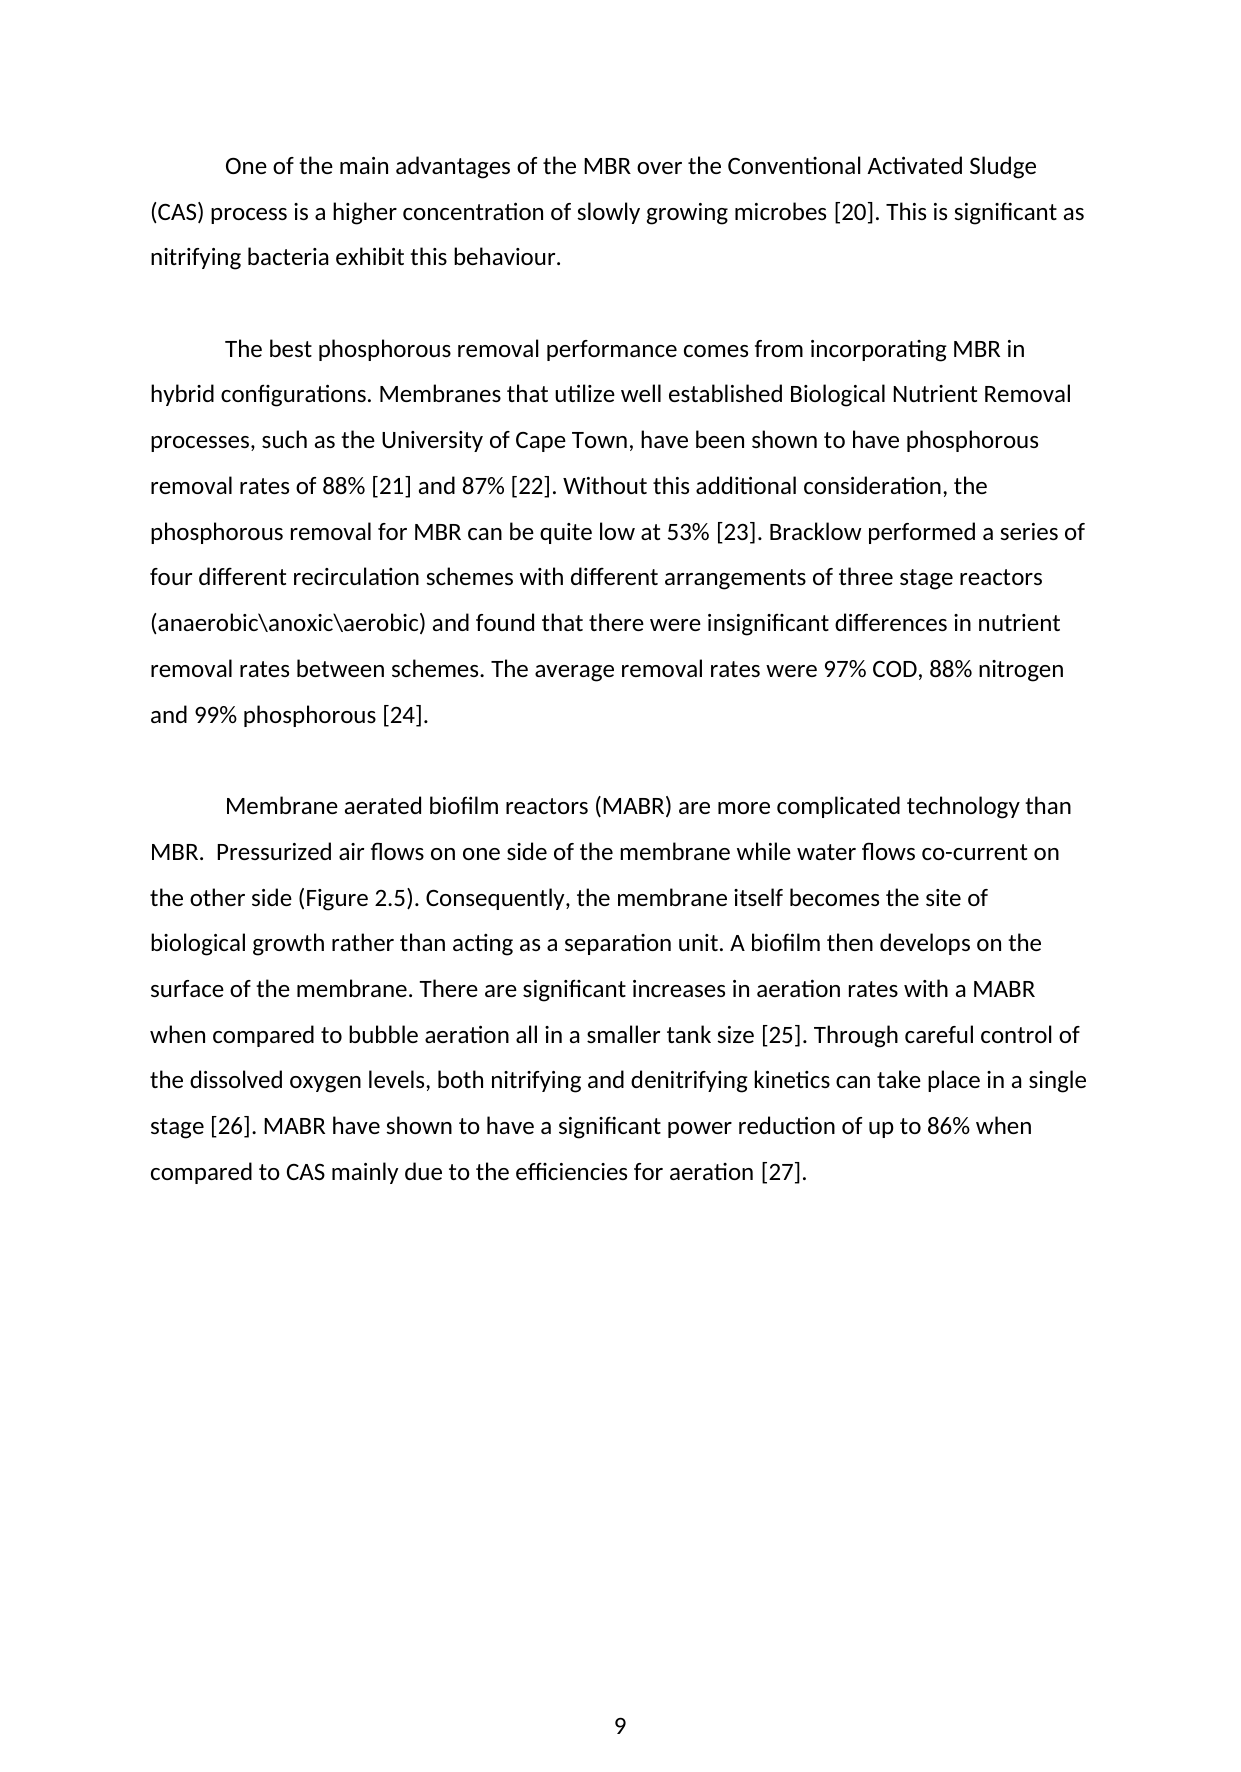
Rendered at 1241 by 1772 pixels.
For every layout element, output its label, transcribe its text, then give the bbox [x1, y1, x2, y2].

text One of the main advantages of the MBR over the Conventional Activated Sludge (CAS) process is a higher concentration of slowly growing microbes [20]. This is significant as nitrifying bacteria exhibit this behaviour. [150, 150, 1090, 272]
text The best phosphorous removal performance comes from incorporating MBR in hybrid configurations. Membranes that utilize well established Biological Nutrient Removal processes, such as the University of Cape Town, have been shown to have phosphorous removal rates of 88% [21] and 87% [22]. Without this additional consideration, the phosphorous removal for MBR can be quite low at 53% [23]. Bracklow performed a series of four different recirculation schemes with different arrangements of three stage reactors (anaerobic\anoxic\aerobic) and found that there were insignificant differences in nutrient removal rates between schemes. The average removal rates were 97% COD, 88% nitrogen and 99% phosphorous [24]. [150, 333, 1090, 729]
